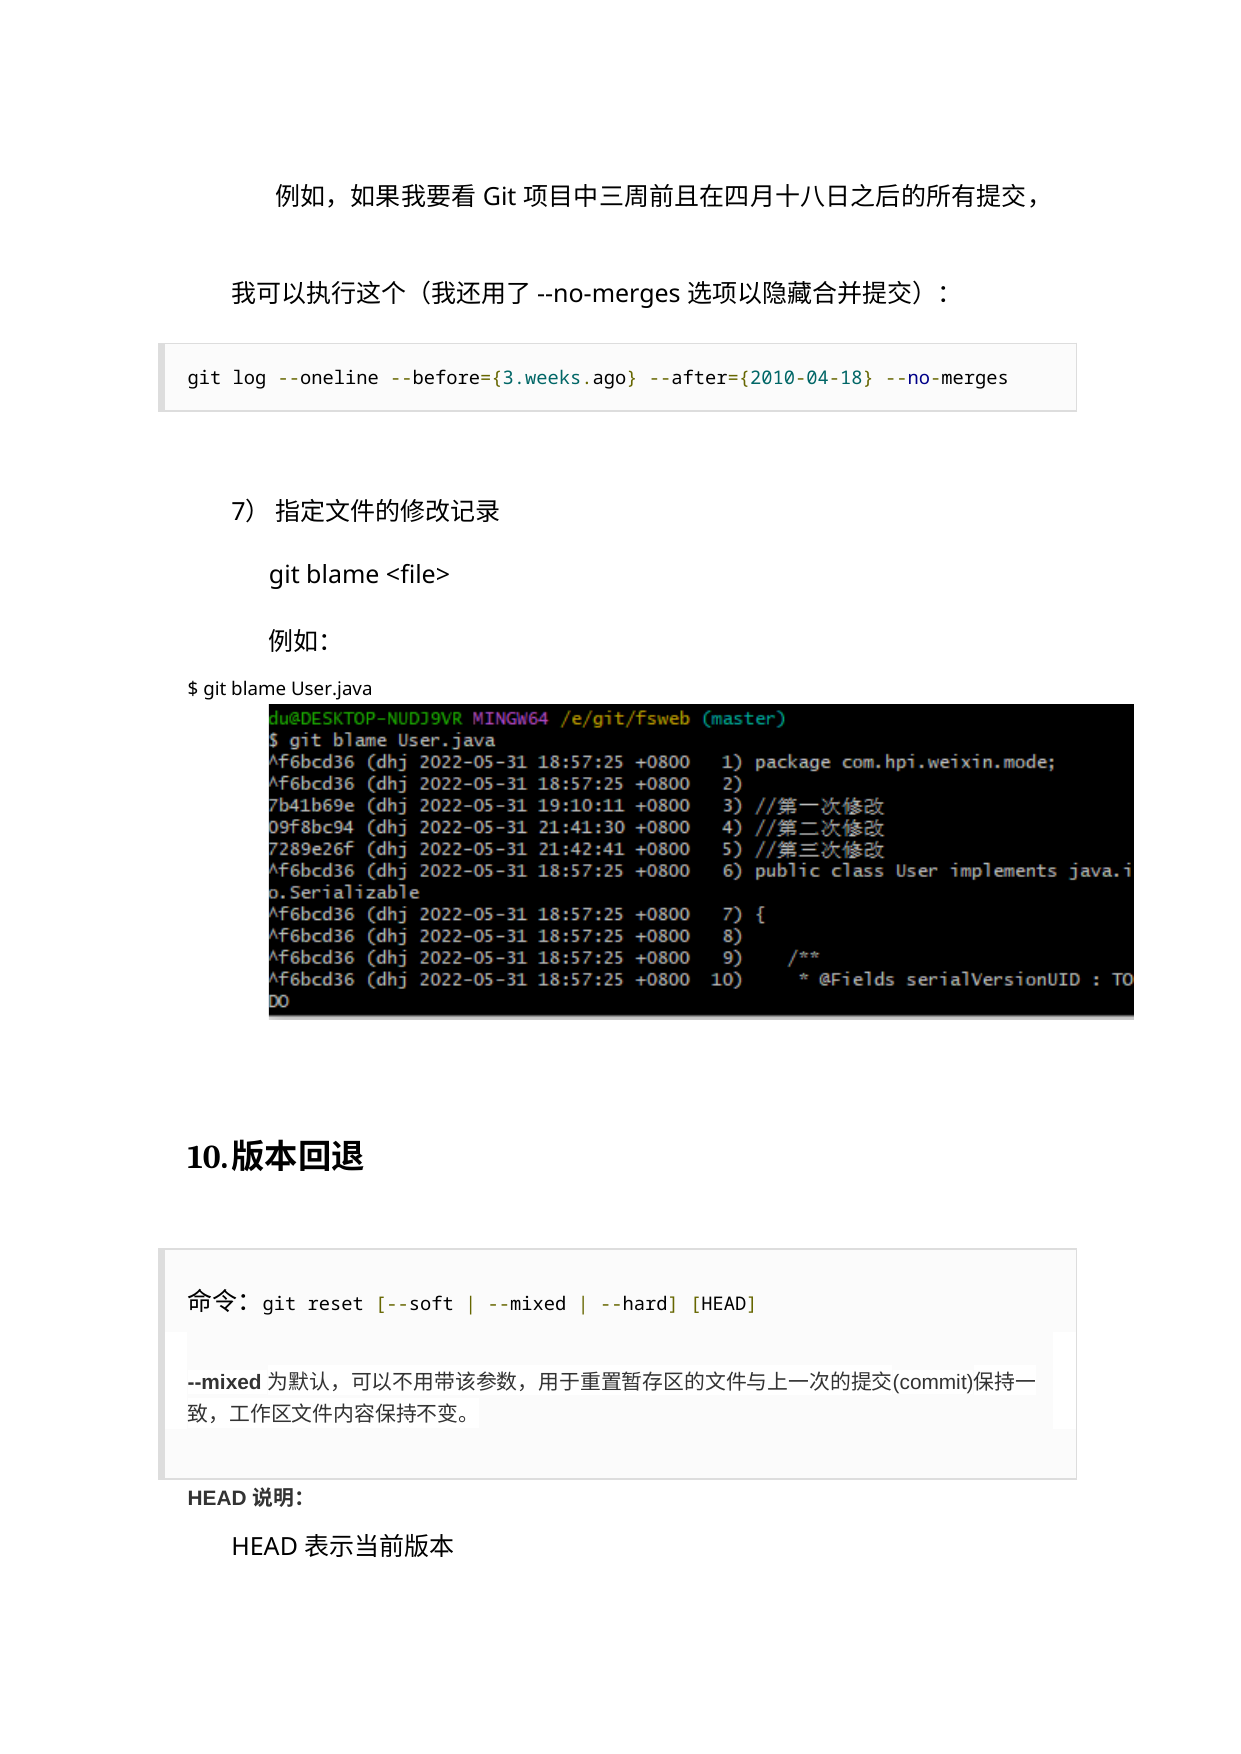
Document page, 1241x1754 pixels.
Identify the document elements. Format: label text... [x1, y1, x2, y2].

list git blame <file> [269, 542, 1053, 607]
text HEAD 说明： [187, 1480, 1053, 1512]
text --mixed 为默认，可以不用带该参数，用于重置暂存区的文件与上一次的提交(commit)保持一致，工作区文件内容保持不变。 [187, 1364, 1053, 1411]
subtitle 版本回退 [187, 1121, 1053, 1186]
text HEAD 表示当前版本 [187, 1512, 1053, 1577]
picture [268, 704, 1134, 1020]
list 例如： [269, 607, 1053, 672]
text 命令：git reset [--soft | --mixed | --hard] [HEAD] [165, 1250, 1076, 1332]
text $ git blame User.java [187, 672, 1053, 704]
text 例如，如果我要看 Git 项目中三周前且在四月十八日之后的所有提交，我可以执行这个（我还用了 --no-merges 选项以隐藏合并提交）： [231, 162, 1053, 324]
list 指定文件的修改记录 [231, 477, 1053, 542]
text git log --oneline --before={3.weeks.ago} --after={2010-04-18} --no-merges [165, 344, 1076, 410]
